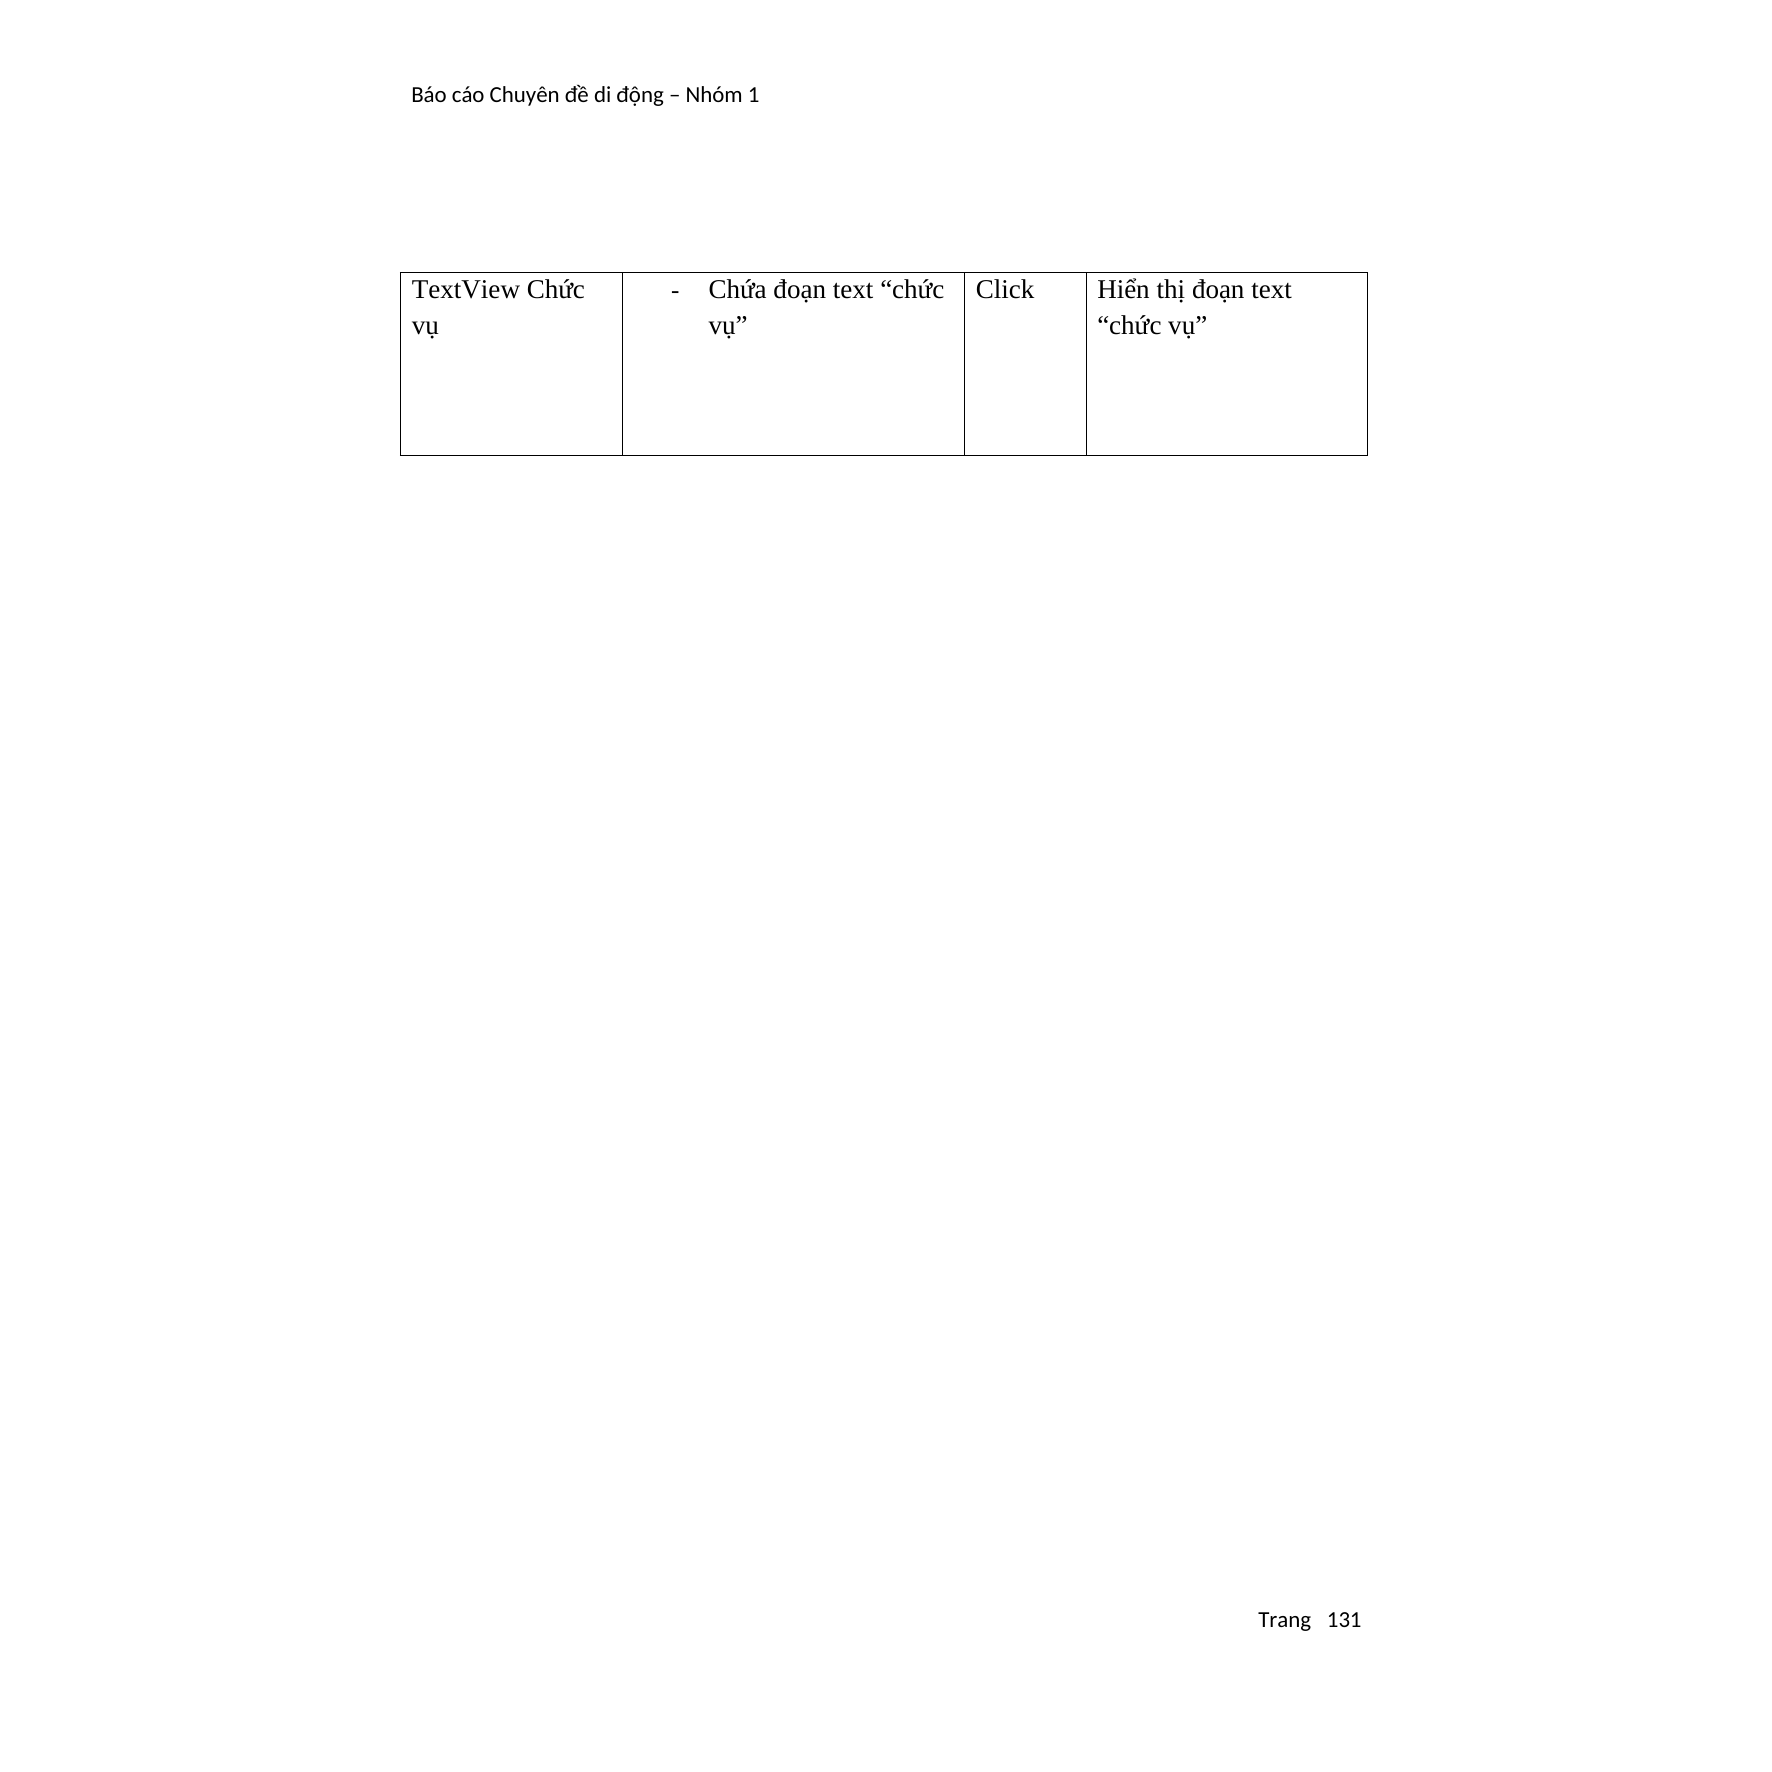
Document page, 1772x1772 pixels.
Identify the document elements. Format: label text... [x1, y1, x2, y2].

table_cell TextView Chức vụ [401, 273, 622, 455]
table_cell Hiển thị đoạn text “chức vụ” [1087, 273, 1367, 455]
table_cell Click [965, 273, 1086, 455]
table_cell Chứa đoạn text “chức vụ” [623, 273, 964, 455]
